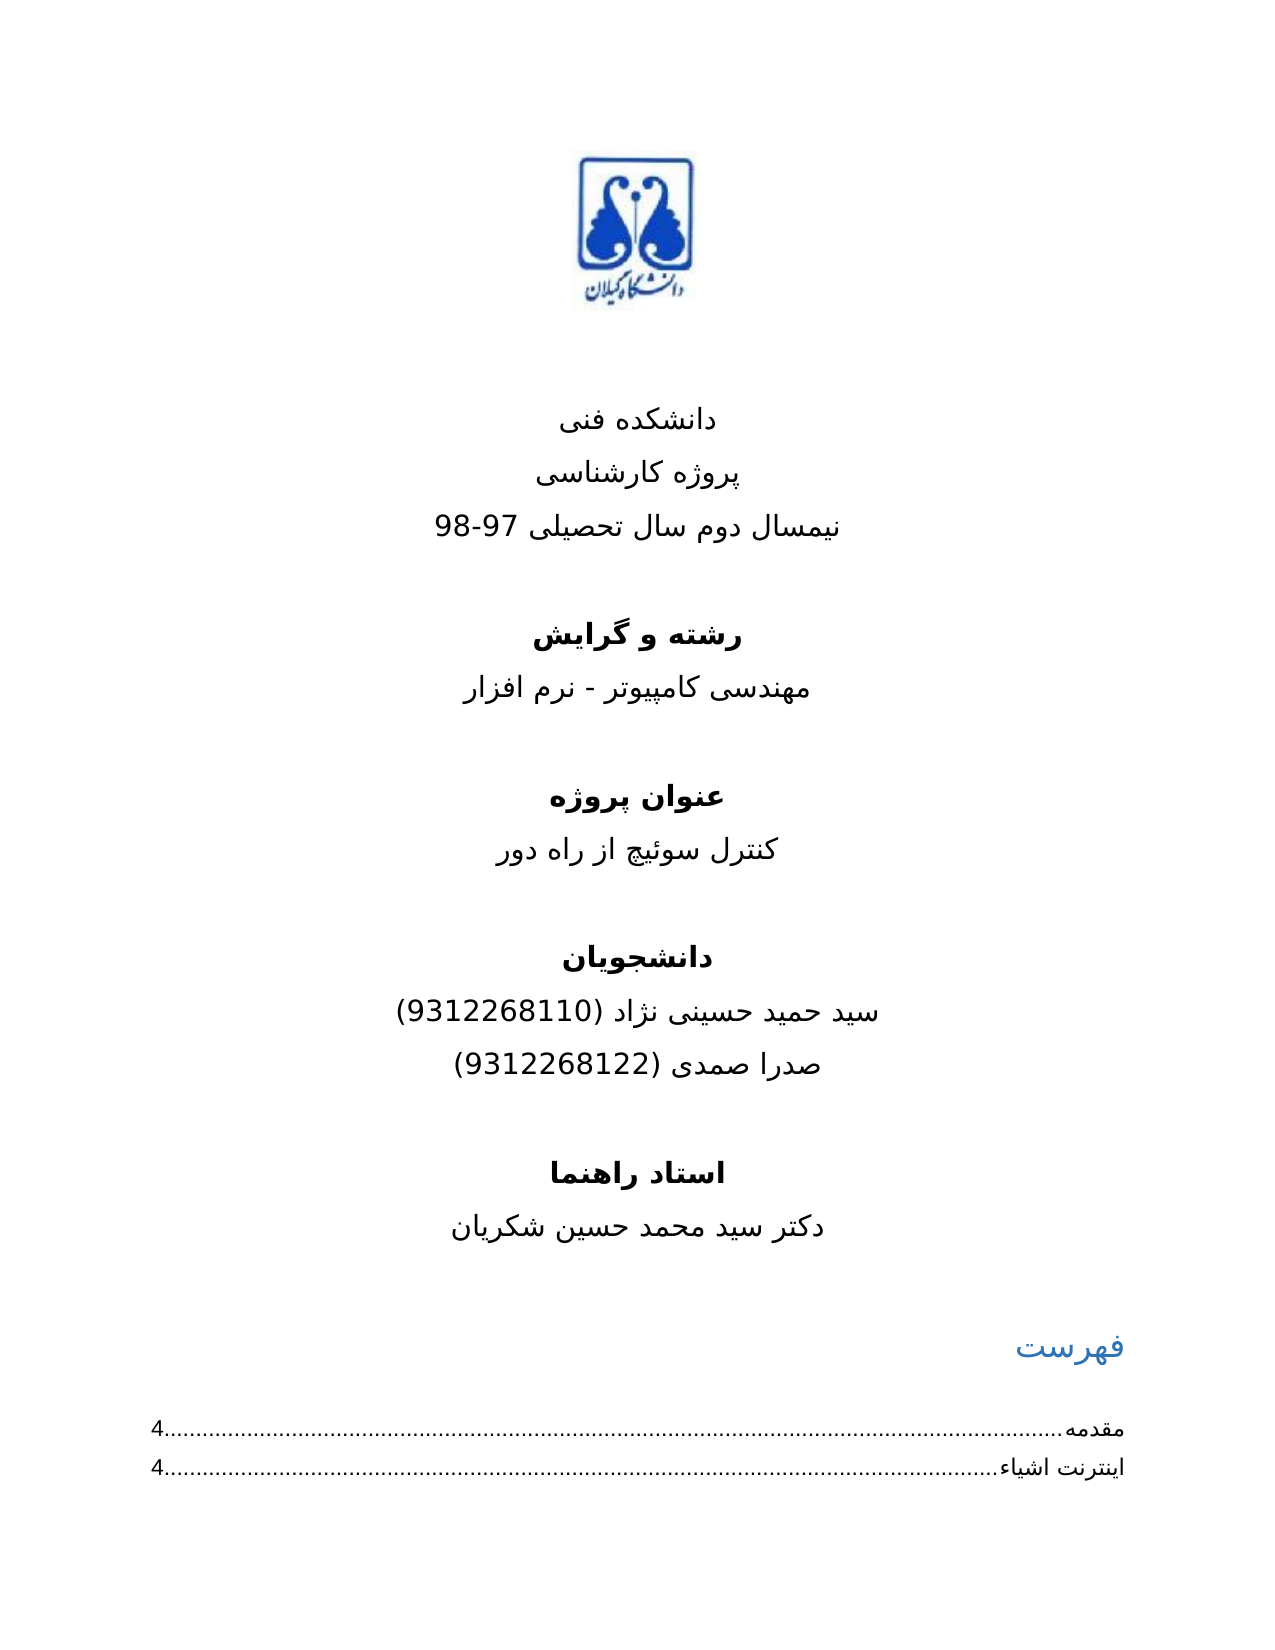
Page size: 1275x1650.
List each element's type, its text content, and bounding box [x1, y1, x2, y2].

text دانشکده فنی [150, 402, 1125, 436]
text دکتر سید محمد حسین شکریان [150, 1209, 1125, 1243]
text مهندسی کامپیوتر - نرم افزار [150, 671, 1125, 704]
text صدرا صمدی (9312268122) [150, 1047, 1125, 1081]
text سید حمید حسینی نژاد (9312268110) [150, 994, 1125, 1028]
text نیمسال دوم سال تحصیلی 97-98 [150, 509, 1125, 543]
text کنترل سوئیچ از راه دور [150, 832, 1125, 866]
text دانشجویان [150, 941, 1125, 975]
text عنوان پروژه [150, 779, 1125, 813]
text استاد راهنما [150, 1156, 1125, 1190]
text رشته و گرایش [150, 617, 1125, 651]
text پروژه کارشناسی [150, 456, 1125, 489]
picture [571, 150, 704, 311]
